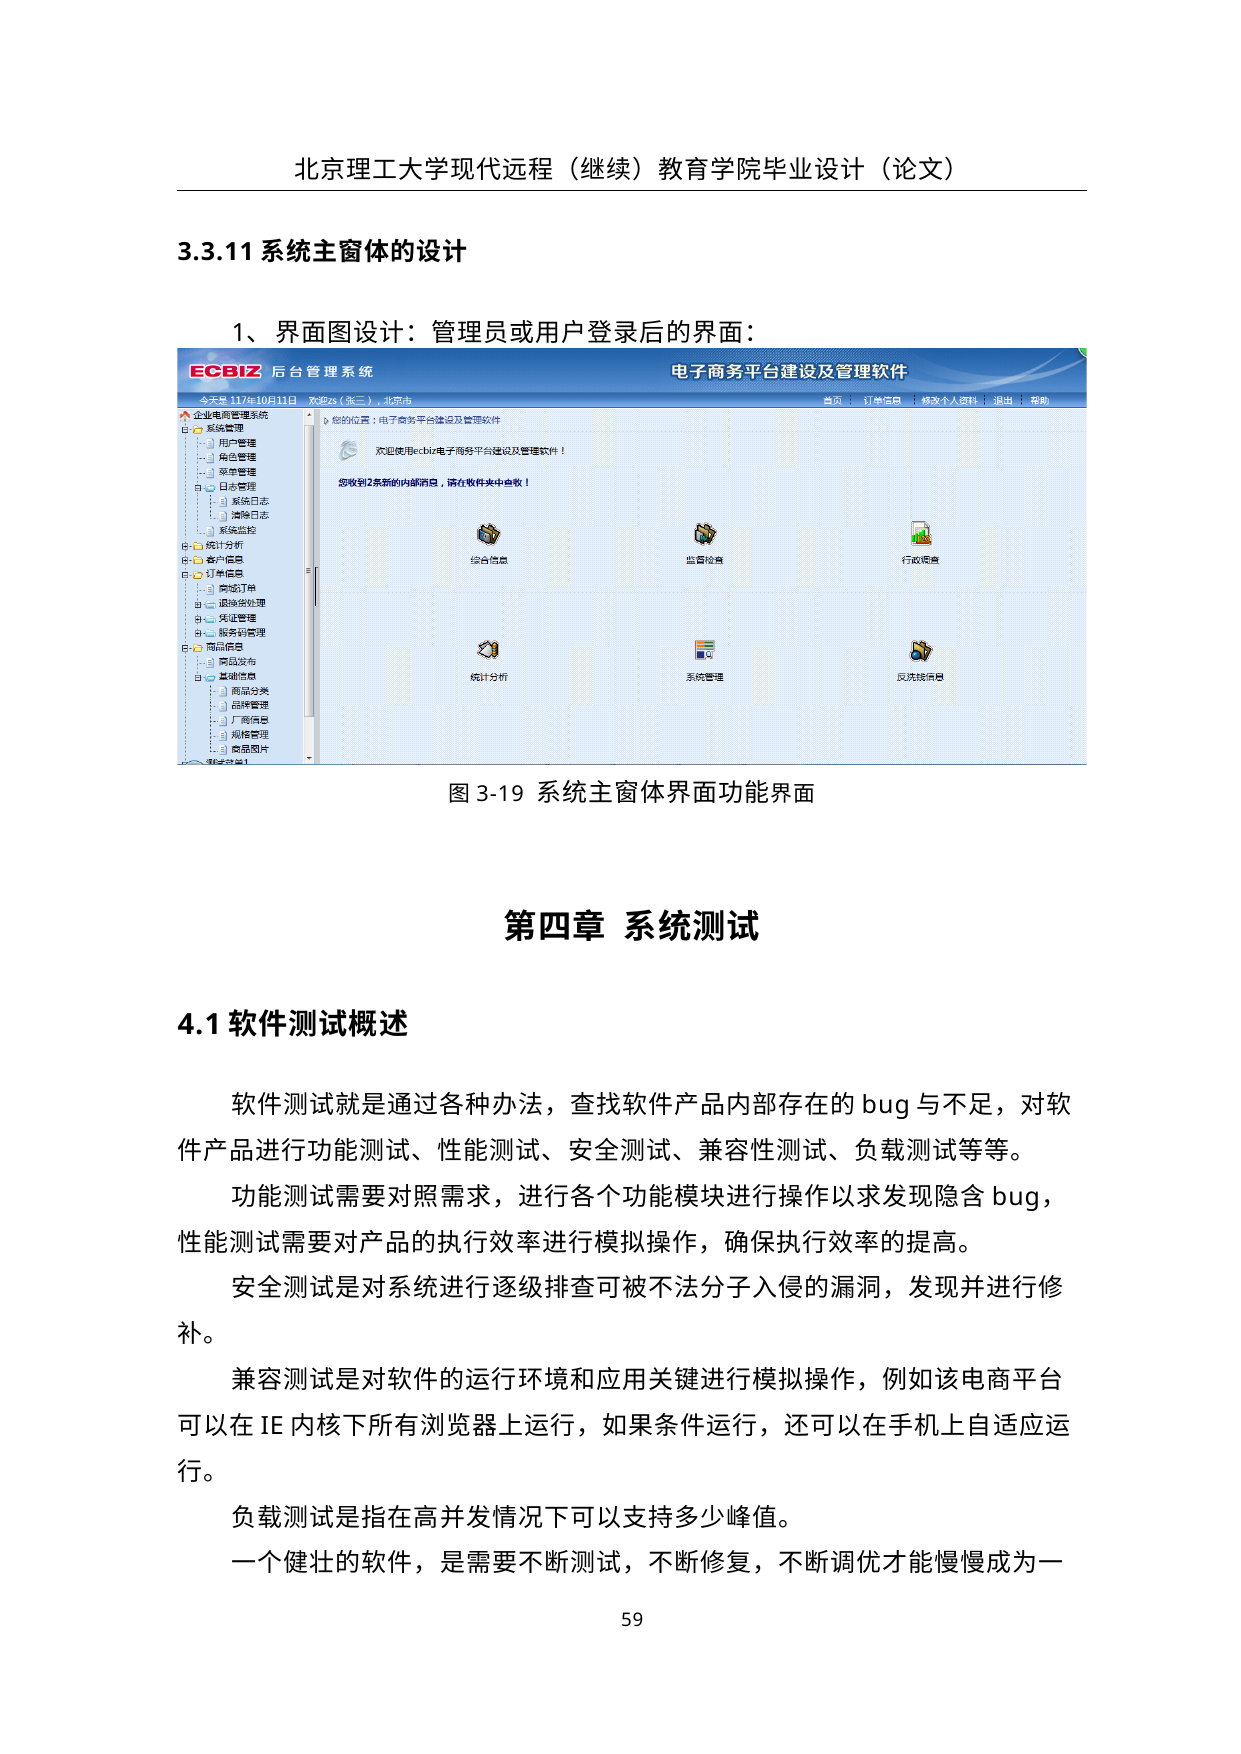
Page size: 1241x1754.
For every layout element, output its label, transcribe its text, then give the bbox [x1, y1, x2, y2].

subtitle 系统主窗体的设计 [177, 207, 1087, 273]
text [177, 1535, 1087, 1581]
text 兼容测试是对软件的运行环境和应用关键进行模拟操作，例如该电商平台可以在IE内核下所有浏览器上运行，如果条件运行，还可以在手机上自适应运行。 [177, 1352, 1087, 1489]
text 负载测试是指在高并发情况下可以支持多少峰值。 [177, 1489, 1087, 1535]
text 安全测试是对系统进行逐级排查可被不法分子入侵的漏洞，发现并进行修补。 [177, 1260, 1087, 1352]
subtitle 4.1软件测试概述 [177, 981, 1087, 1048]
text 图3-19 系统主窗体界面功能界面 [177, 765, 1087, 810]
list 界面图设计：管理员或用户登录后的界面： [231, 303, 1087, 348]
subtitle 第四章 系统测试 [177, 885, 1087, 952]
text 软件测试就是通过各种办法，查找软件产品内部存在的bug与不足，对软件产品进行功能测试、性能测试、安全测试、兼容性测试、负载测试等等。 [177, 1077, 1087, 1168]
picture [177, 348, 1087, 765]
text 功能测试需要对照需求，进行各个功能模块进行操作以求发现隐含bug，性能测试需要对产品的执行效率进行模拟操作，确保执行效率的提高。 [177, 1168, 1087, 1260]
